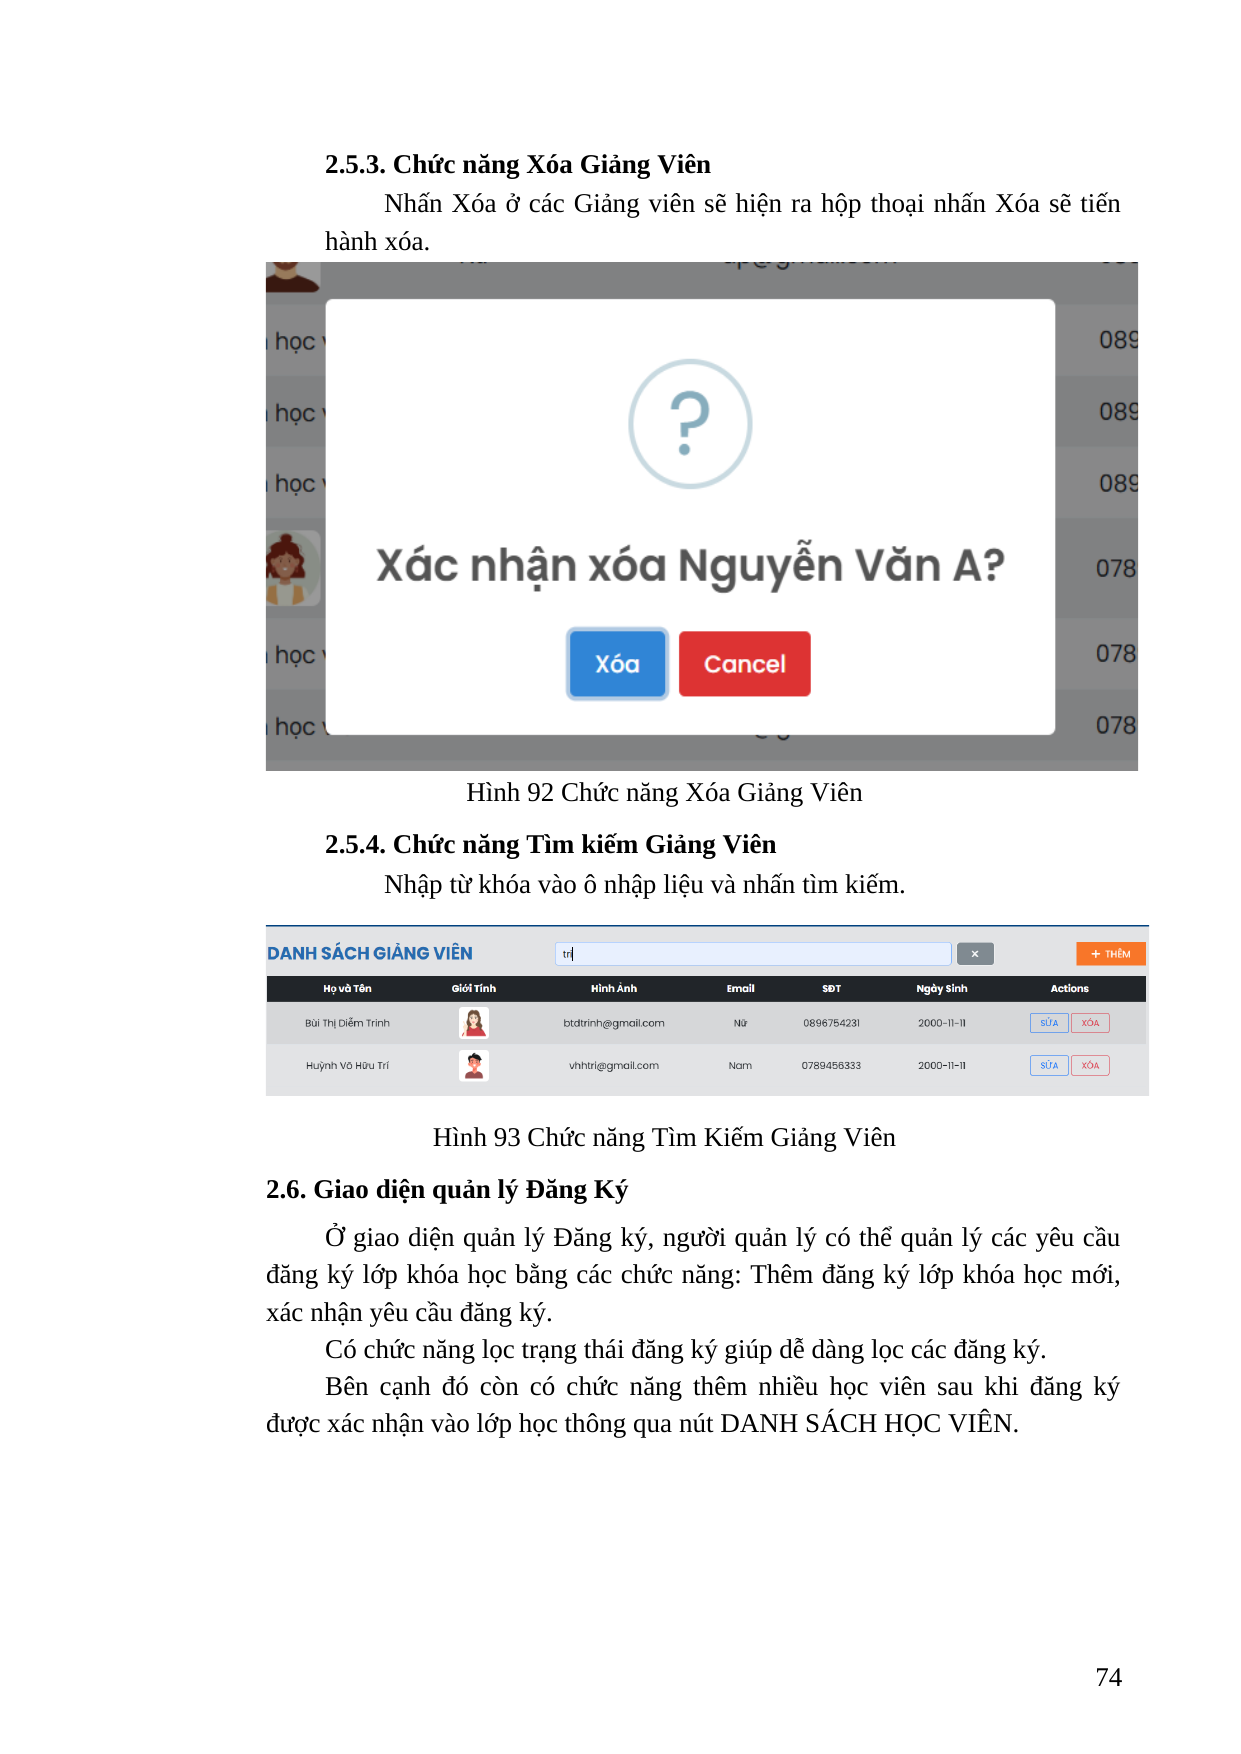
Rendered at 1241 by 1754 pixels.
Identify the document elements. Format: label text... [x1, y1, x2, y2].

subtitle 2.6. Giao diện quản lý Đăng Ký [207, 1173, 1122, 1204]
subtitle 2.5.4. Chức năng Tìm kiếm Giảng Viên [266, 828, 1122, 859]
text Có chức năng lọc trạng thái đăng ký giúp dễ dàng lọc các đăng ký. [266, 1333, 1122, 1364]
text Bên cạnh đó còn có chức năng thêm nhiều học viên sau khi đăng ký được xác nhận vào lớp học thông qua nút DANH SÁCH HỌC VIÊN. [266, 1370, 1122, 1439]
picture [265, 925, 1150, 1096]
subtitle 2.5.3. Chức năng Xóa Giảng Viên [266, 148, 1122, 179]
text Ở giao diện quản lý Đăng ký, người quản lý có thể quản lý các yêu cầu đăng ký lớp khóa học bằng các chức năng: Thêm đăng ký lớp khóa học mới, xác nhận yêu cầu đăng ký. [266, 1221, 1122, 1327]
text Nhập từ khóa vào ô nhập liệu và nhấn tìm kiếm. [207, 868, 1122, 899]
text Nhấn Xóa ở các Giảng viên sẽ hiện ra hộp thoại nhấn Xóa sẽ tiến hành xóa. [325, 188, 1122, 256]
picture [265, 262, 1139, 771]
